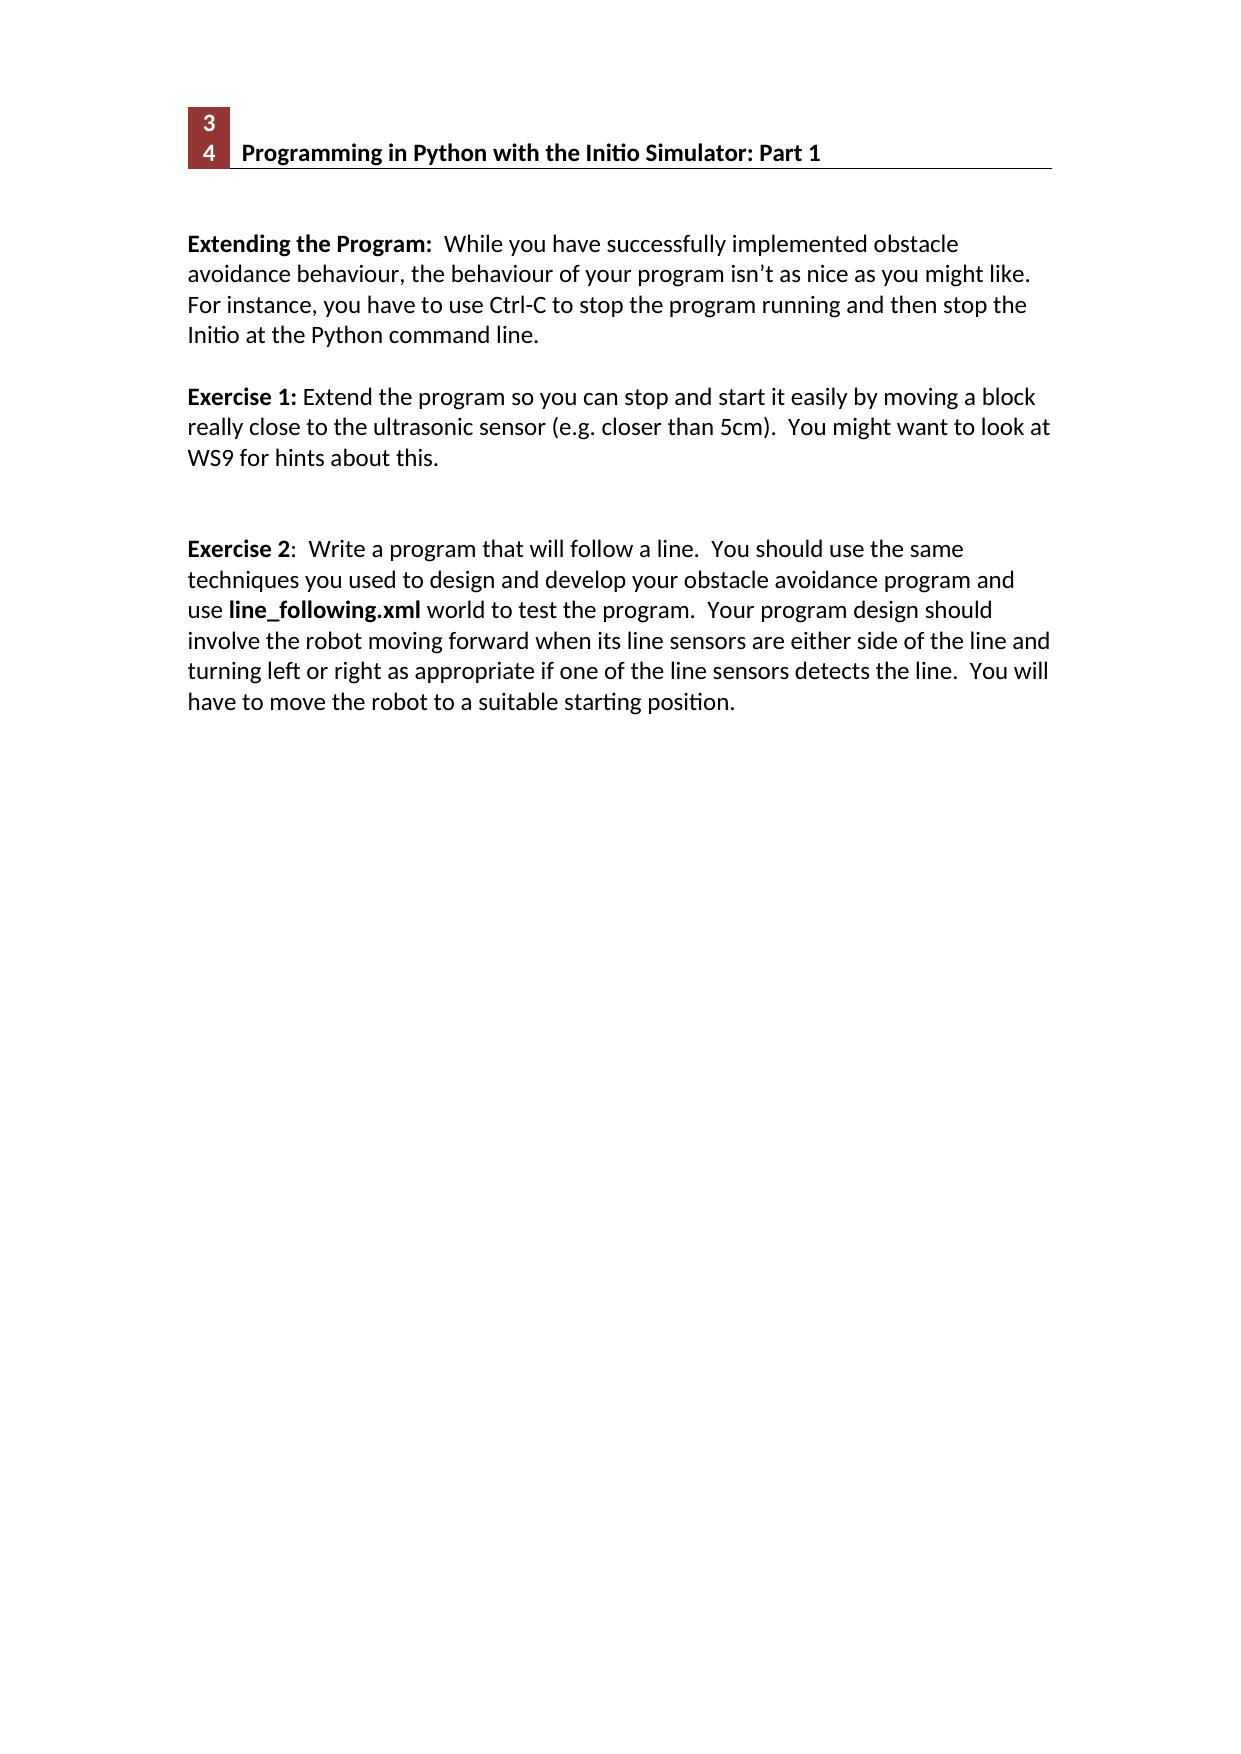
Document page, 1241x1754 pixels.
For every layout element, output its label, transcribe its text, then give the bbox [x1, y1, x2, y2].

text Extending the Program: While you have successfully implemented obstacle avoidance behaviour, the behaviour of your program isn’t as nice as you might like. For instance, you have to use Ctrl-C to stop the program running and then stop the Initio at the Python command line. [187, 228, 1053, 350]
text Exercise 2: Write a program that will follow a line. You should use the same techniques you used to design and develop your obstacle avoidance program and use line_following.xml world to test the program. Your program design should involve the robot moving forward when its line sensors are either side of the line and turning left or right as appropriate if one of the line sensors detects the line. You will have to move the robot to a suitable starting position. [187, 533, 1053, 716]
text Exercise 1: Extend the program so you can stop and start it easily by moving a block really close to the ultrasonic sensor (e.g. closer than 5cm). You might want to look at WS9 for hints about this. [187, 381, 1053, 472]
